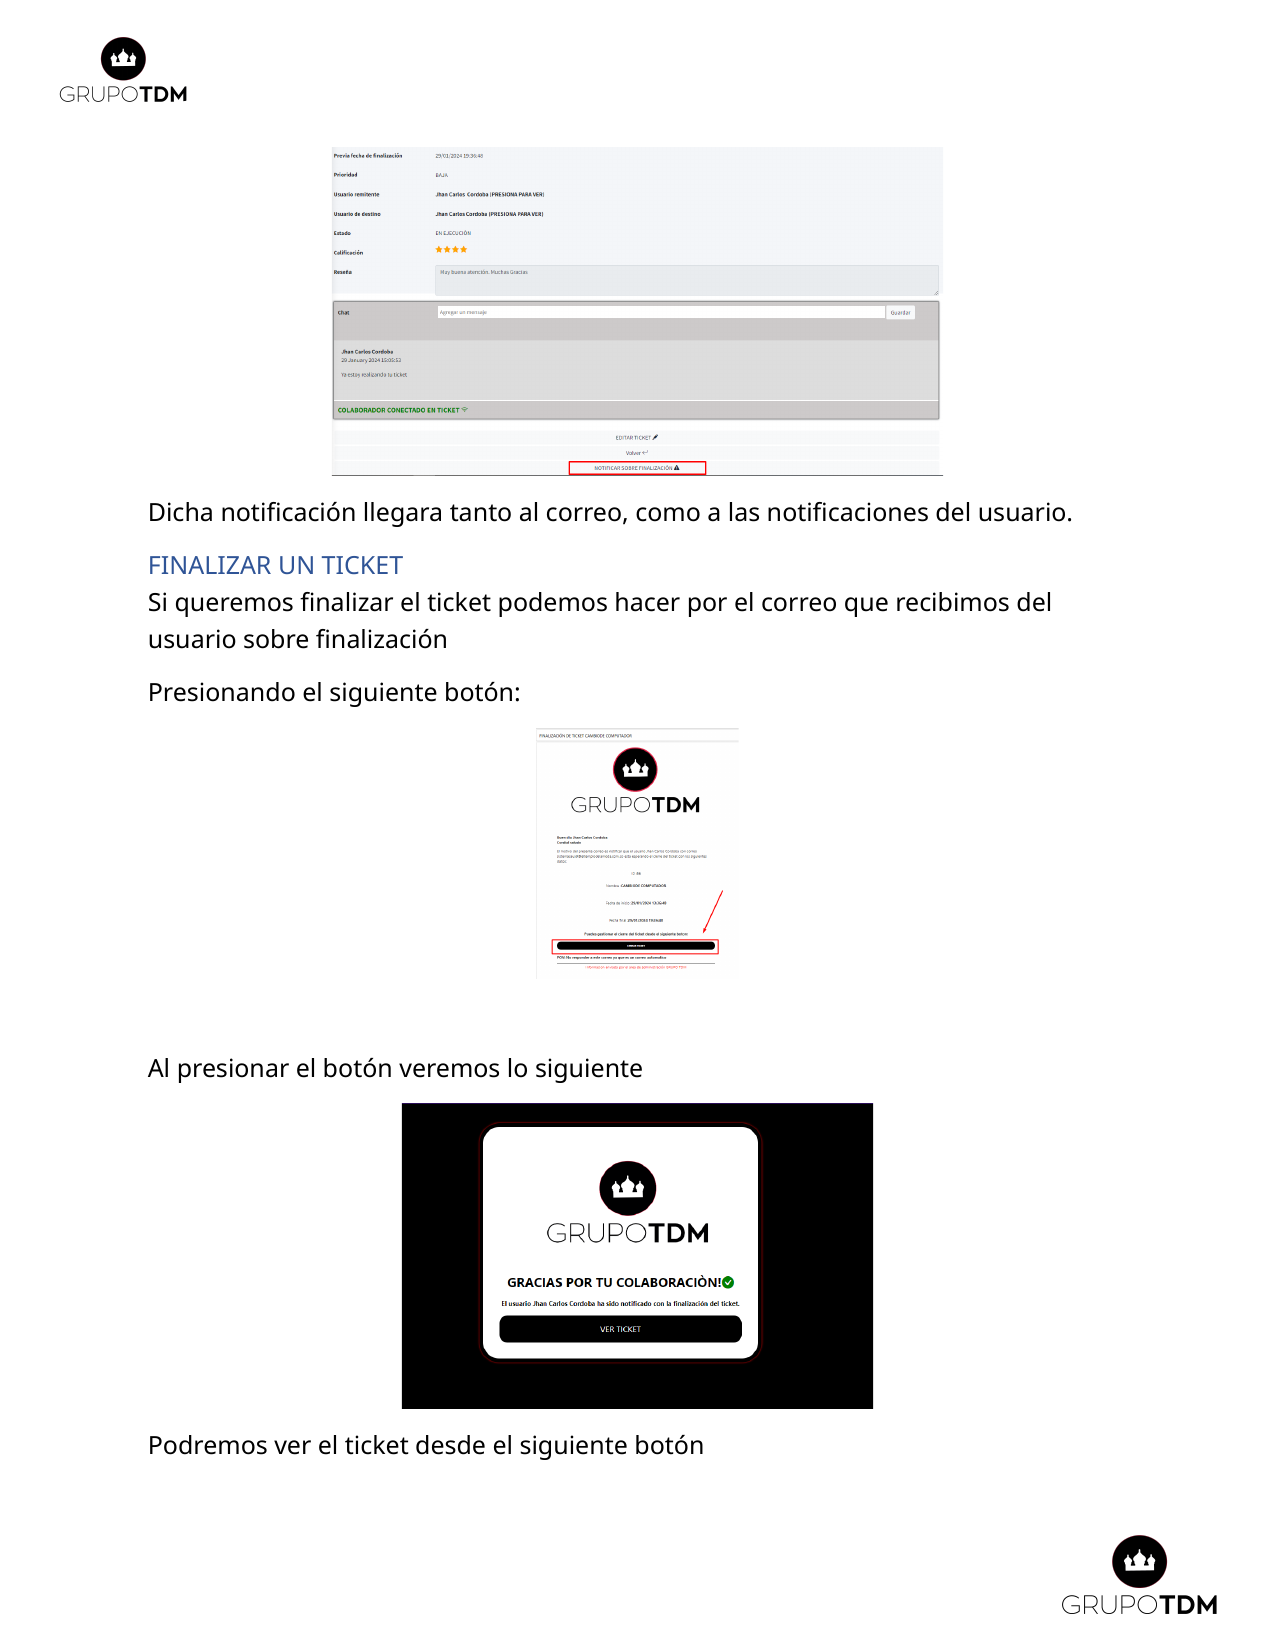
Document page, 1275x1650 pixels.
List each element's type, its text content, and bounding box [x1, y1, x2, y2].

picture [331, 147, 944, 476]
text Al presionar el botón veremos lo siguiente [148, 1051, 1127, 1084]
text Podremos ver el ticket desde el siguiente botón [148, 1428, 1127, 1462]
text Dicha notificación llegara tanto al correo, como a las notificaciones del usuario. [148, 494, 1127, 528]
picture [51, 29, 196, 108]
text Presionando el siguiente botón: [148, 675, 1127, 709]
picture [1054, 1527, 1227, 1622]
picture [536, 728, 739, 979]
picture [401, 1103, 874, 1409]
subtitle FINALIZAR UN TICKET [148, 548, 1127, 582]
text Si queremos finalizar el ticket podemos hacer por el correo que recibimos del usuario sobre finalización [148, 585, 1127, 656]
